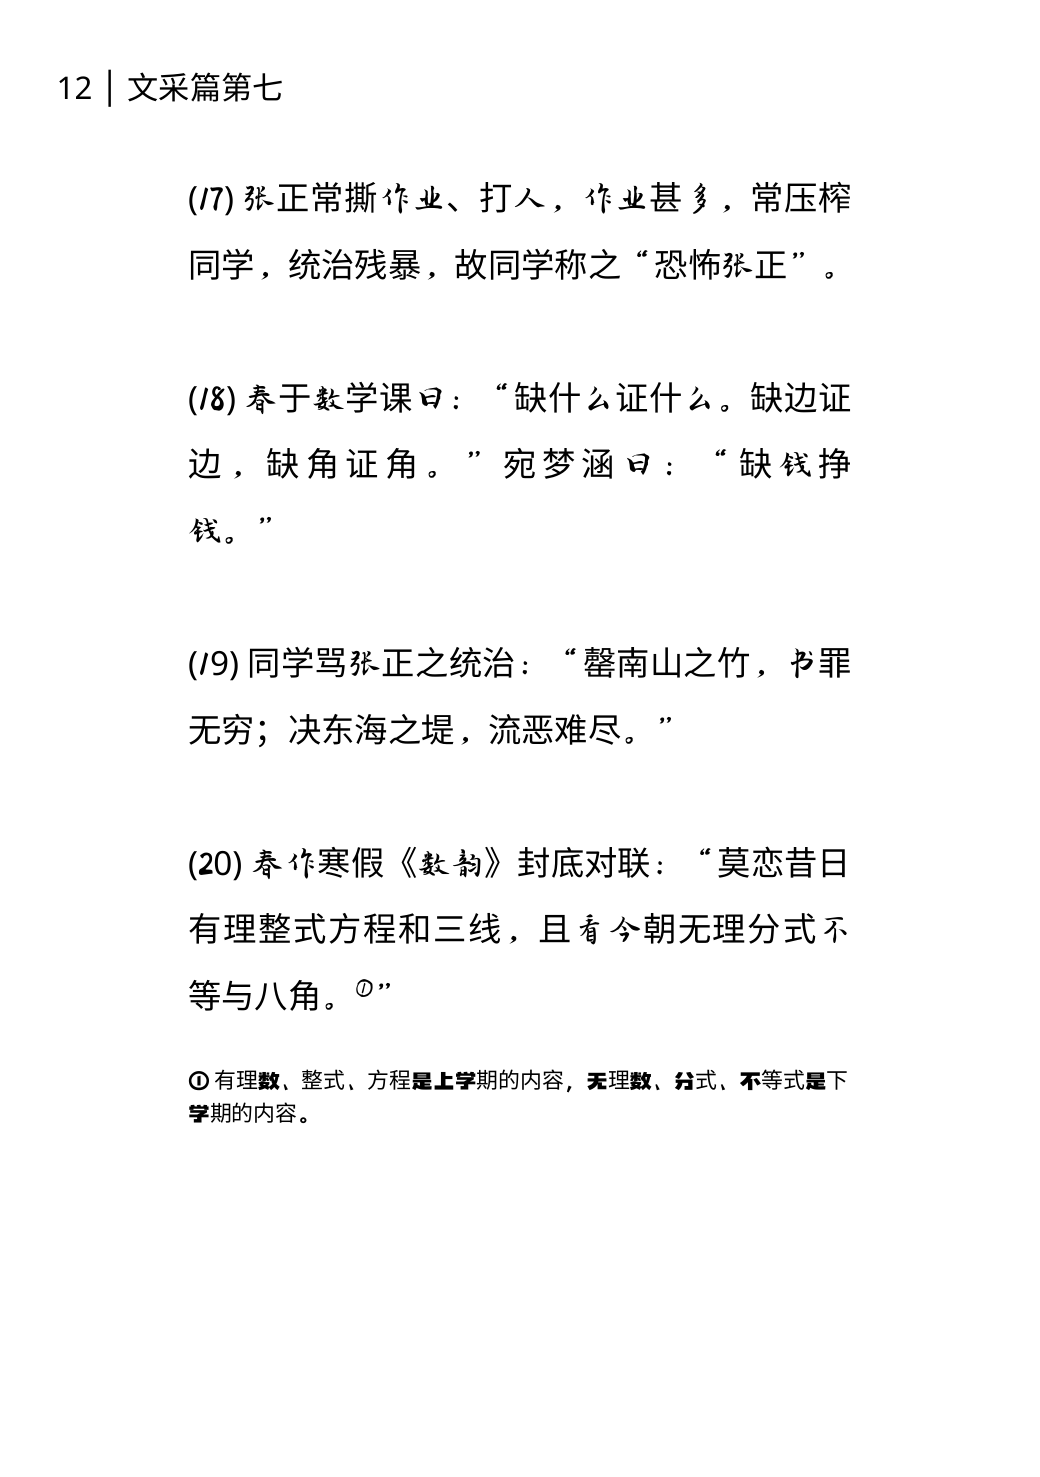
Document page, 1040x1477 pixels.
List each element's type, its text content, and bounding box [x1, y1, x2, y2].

list 张正常撕作业、打人，作业甚多，常压榨同学，统治残暴，故同学称之“恐怖张正”。 [188, 166, 852, 299]
list 春作寒假《数韵》封底对联：“莫恋昔日有理整式方程和三线，且看今朝无理分式不等与八角。①” [188, 831, 852, 1030]
text ①有理数、整式、方程是上学期的内容，无理数、分式、不等式是下学期的内容。 [188, 1064, 852, 1130]
list 春于数学课曰：“缺什么证什么。缺边证边，缺角证角。”宛梦涵曰：“缺钱挣钱。” [188, 366, 852, 565]
list 同学骂张正之统治：“罄南山之竹，书罪无穷；决东海之堤，流恶难尽。” [188, 632, 852, 764]
